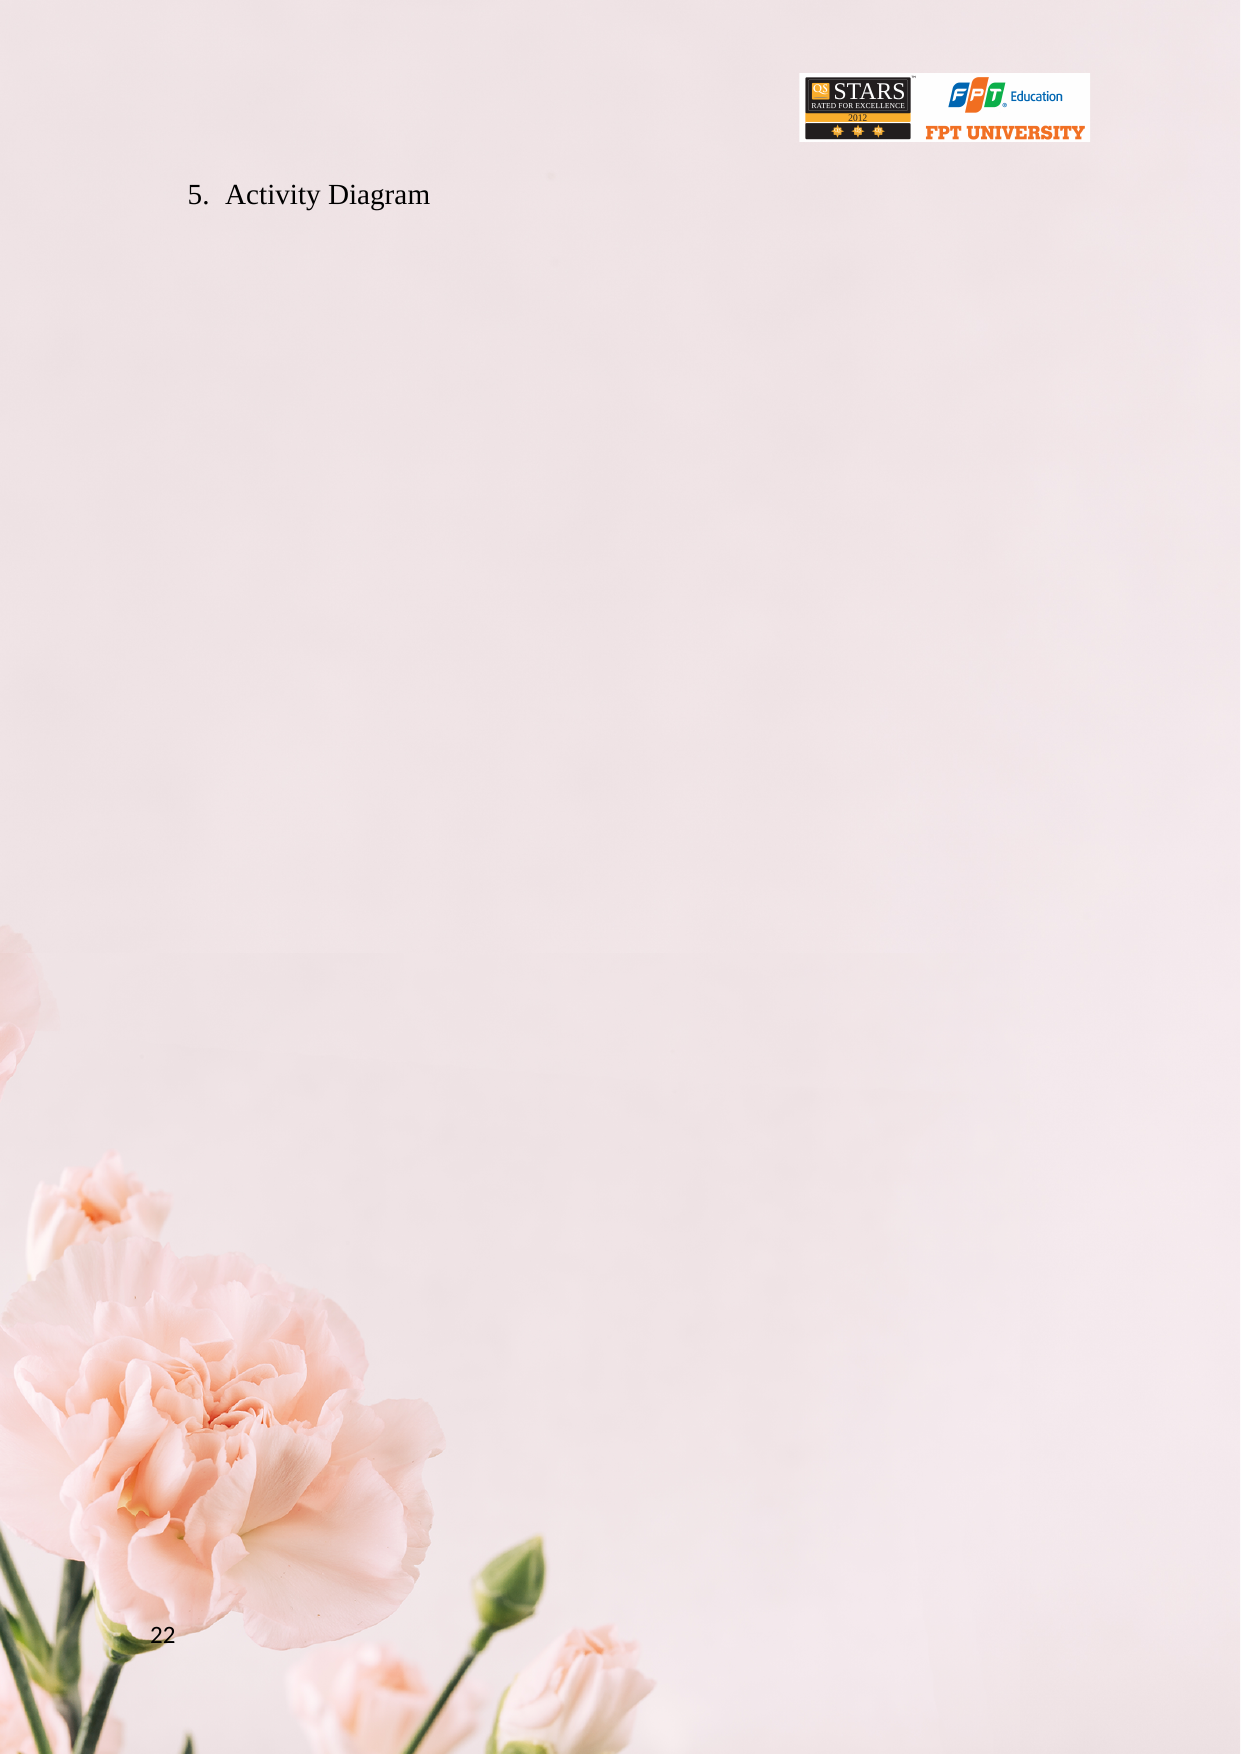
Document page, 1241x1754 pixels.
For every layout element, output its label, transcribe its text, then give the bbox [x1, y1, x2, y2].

picture [0, 0, 1241, 1754]
list Activity Diagram [187, 177, 1090, 211]
